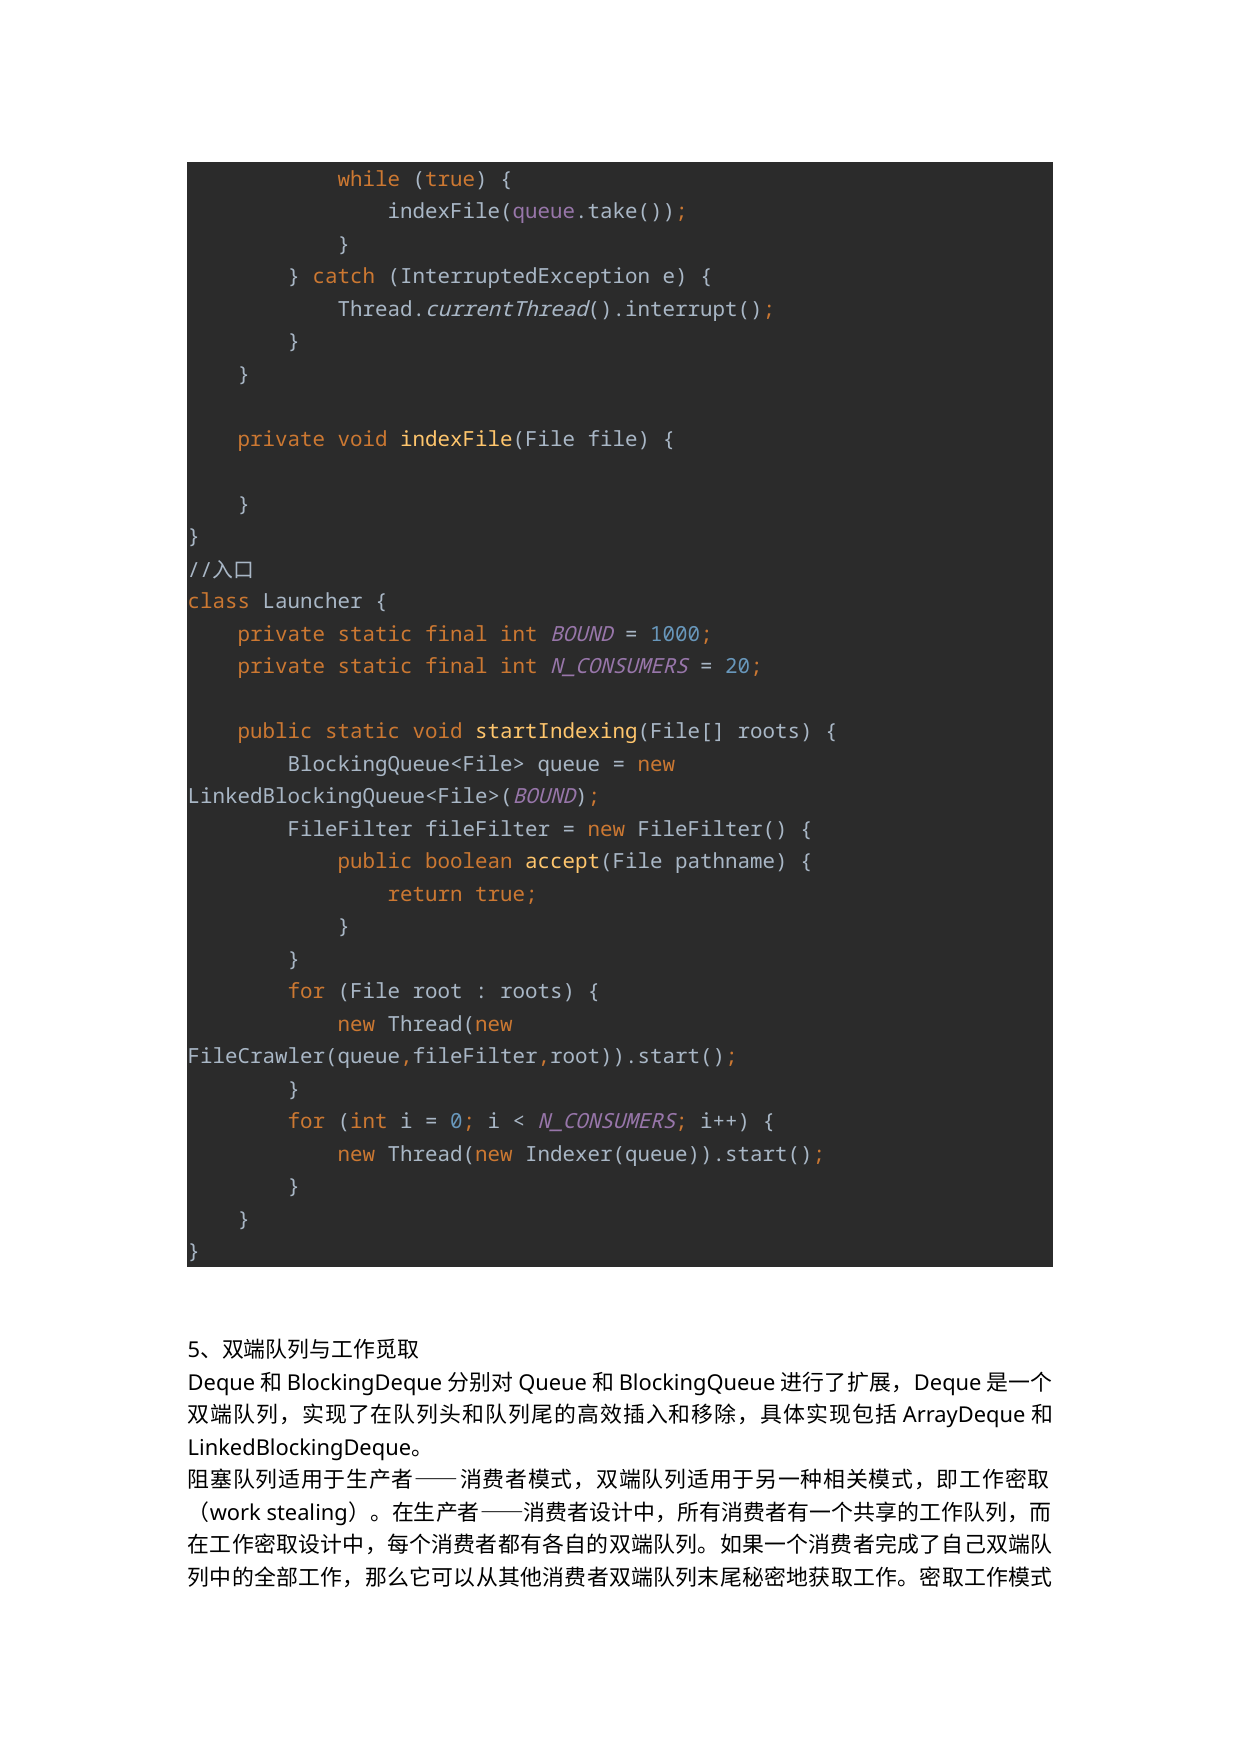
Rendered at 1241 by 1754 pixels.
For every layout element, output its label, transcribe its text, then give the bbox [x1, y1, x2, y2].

text 5、双端队列与工作觅取 [187, 1332, 1053, 1364]
text Deque和BlockingDeque分别对Queue和BlockingQueue进行了扩展，Deque是一个双端队列，实现了在队列头和队列尾的高效插入和移除，具体实现包括ArrayDeque和LinkedBlockingDeque。 [187, 1364, 1053, 1462]
text //入口 [187, 552, 1053, 584]
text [187, 162, 1053, 552]
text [187, 1462, 1053, 1592]
text class Launcher { private static final int BOUND = 1000; private static final int N_CONSUMERS = 20; public static void startIndexing(File[] roots) { BlockingQueue<File> queue = new LinkedBlockingQueue<File>(BOUND); FileFilter fileFilter = new FileFilter() { public boolean accept(File pathname) { return true; } } for (File root : roots) { new Thread(new FileCrawler(queue,fileFilter,root)).start(); } for (int i = 0; i < N_CONSUMERS; i++) { new Thread(new Indexer(queue)).start(); } } } [187, 584, 1053, 1267]
